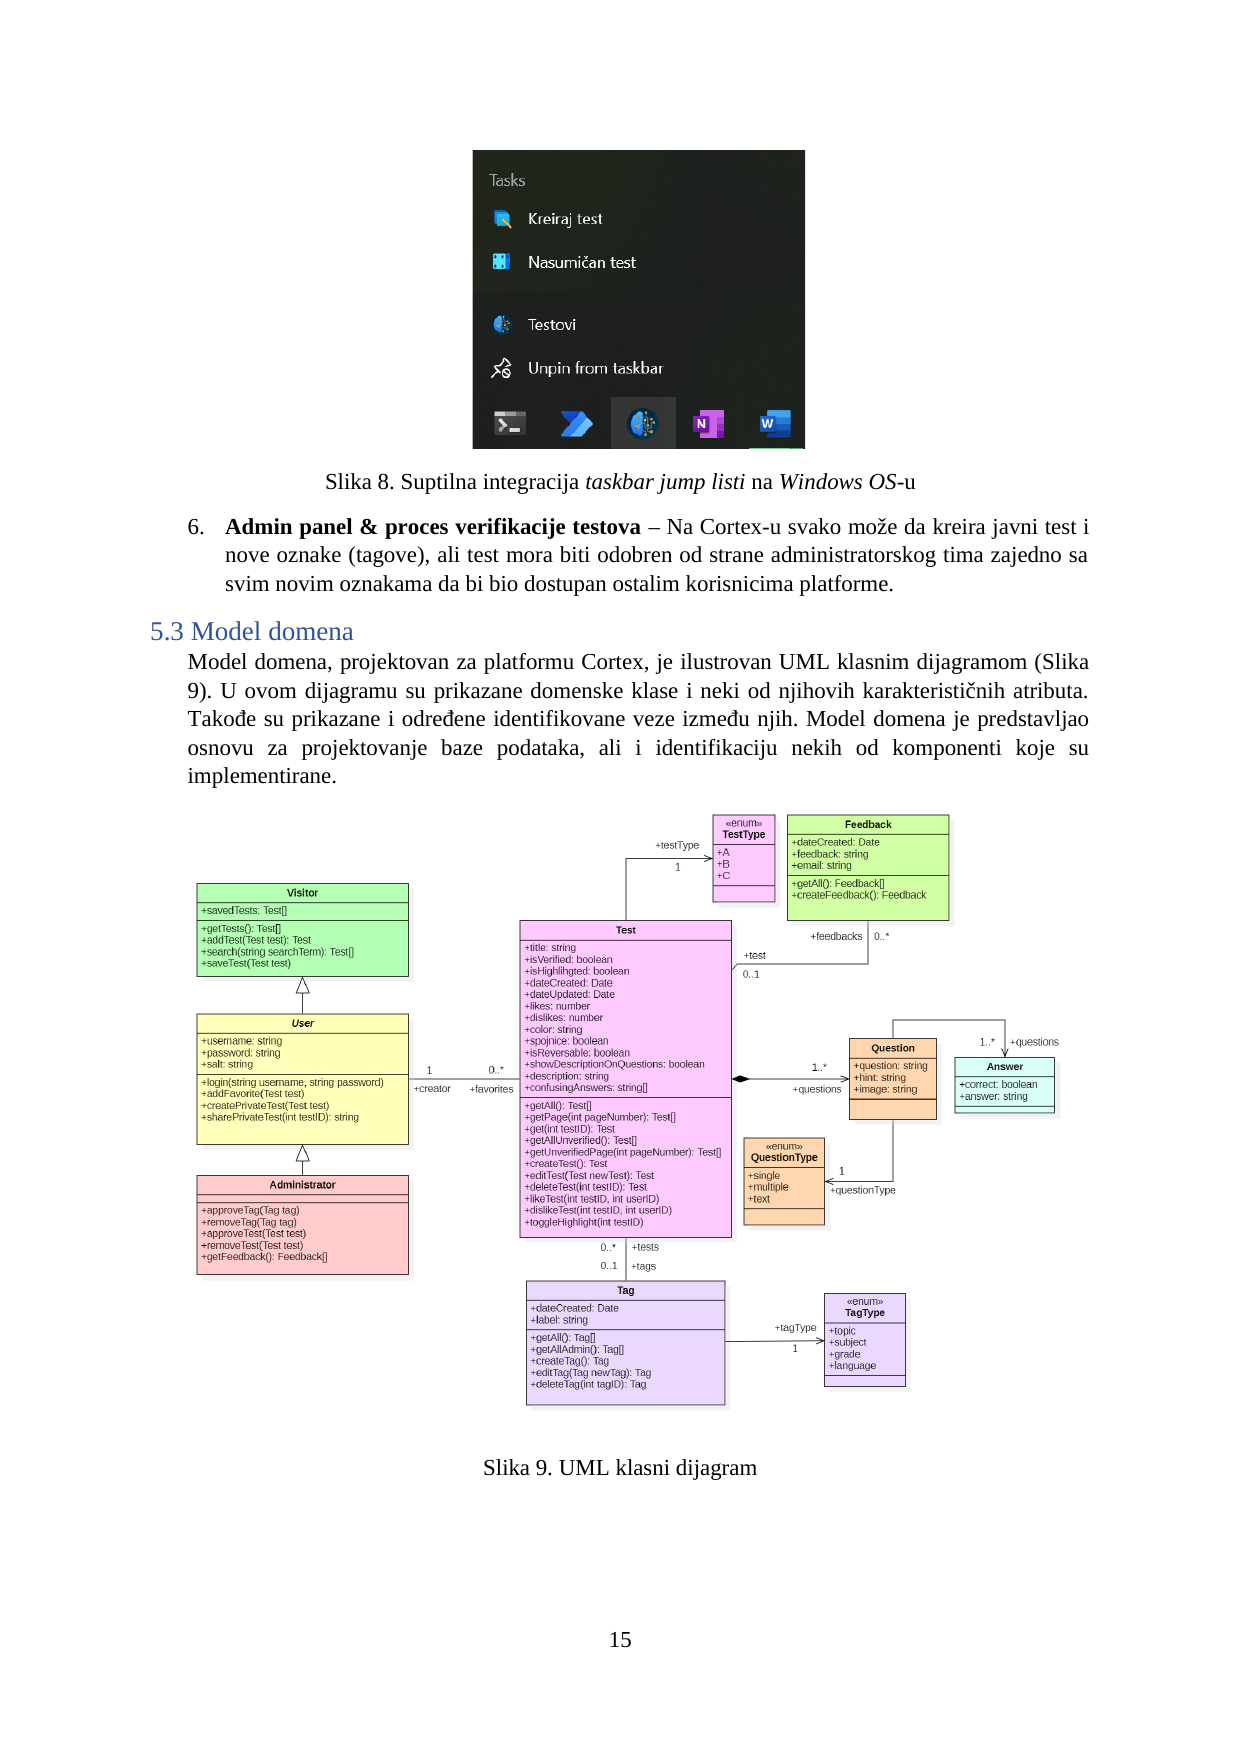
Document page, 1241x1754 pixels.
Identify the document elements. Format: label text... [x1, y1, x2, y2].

text Slika 9. UML klasni dijagram [150, 1454, 1090, 1480]
text Slika 8. Suptilna integracija taskbar jump listi na Windows OS-u [150, 468, 1090, 494]
list Admin panel & proces verifikacije testova – Na Cortex-u svako može da kreira javni test i nove oznake (tagove), ali test mora biti odobren od strane administratorskog tima zajedno sa svim novim oznakama da bi bio dostupan ostalim korisnicima platforme. [187, 513, 1090, 596]
text Model domena, projektovan za platformu Cortex, je ilustrovan UML klasnim dijagramom (Slika 9). U ovom dijagramu su prikazane domenske klase i neki od njihovih karakterističnih atributa. Takođe su prikazane i određene identifikovane veze između njih. Model domena je predstavljao osnovu za projektovanje baze podataka, ali i identifikaciju nekih od komponenti koje su implementirane. [187, 648, 1090, 788]
subtitle 5.3 Model domena [150, 615, 1090, 646]
picture [189, 807, 1088, 1436]
picture [472, 150, 805, 449]
